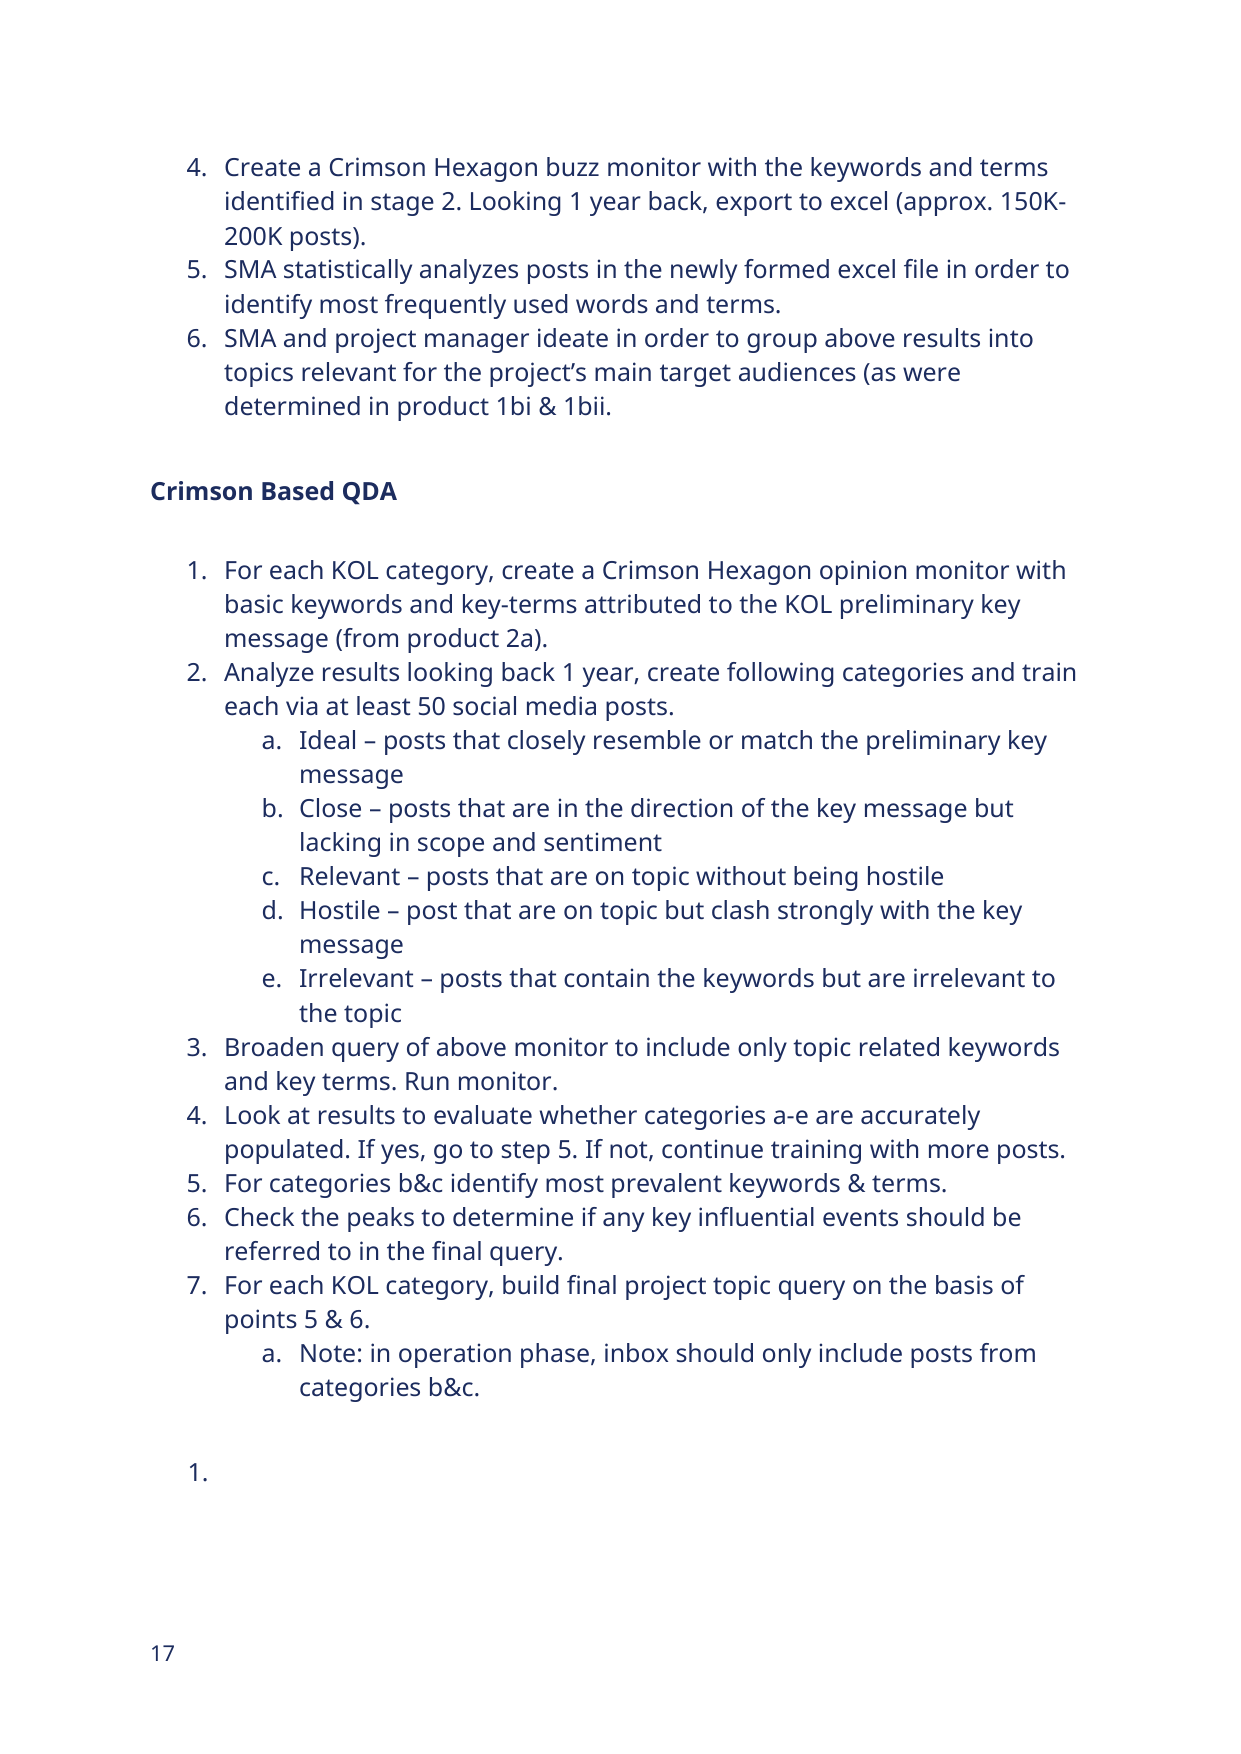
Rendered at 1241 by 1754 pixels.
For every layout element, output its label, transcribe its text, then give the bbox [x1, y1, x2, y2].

list Ideal – posts that closely resemble or match the preliminary key message [261, 723, 1090, 791]
list Close – posts that are in the direction of the key message but lacking in scope and sentiment [261, 791, 1090, 859]
list Analyze results looking back 1 year, create following categories and train each via at least 50 social media posts. [186, 654, 1090, 723]
list Check the peaks to determine if any key influential events should be referred to in the final query. [186, 1199, 1090, 1268]
list Note: in operation phase, inbox should only include posts from categories b&c. [261, 1336, 1090, 1404]
list SMA statistically analyzes posts in the newly formed excel file in order to identify most frequently used words and terms. [186, 252, 1090, 320]
list SMA and project manager ideate in order to group above results into topics relevant for the project’s main target audiences (as were determined in product 1bi & 1bii. [186, 320, 1090, 422]
list Hostile – post that are on topic but clash strongly with the key message [261, 893, 1090, 961]
list Look at results to evaluate whether categories a-e are accurately populated. If yes, go to step 5. If not, continue training with more posts. [186, 1097, 1090, 1166]
list For categories b&c identify most prevalent keywords & terms. [186, 1166, 1090, 1199]
list Create a Crimson Hexagon buzz monitor with the keywords and terms identified in stage 2. Looking 1 year back, export to excel (approx. 150K-200K posts). [186, 150, 1090, 252]
list Broaden query of above monitor to include only topic related keywords and key terms. Run monitor. [186, 1029, 1090, 1097]
list For each KOL category, build final project topic query on the basis of points 5 & 6. [186, 1268, 1090, 1336]
list Irrelevant – posts that contain the keywords but are irrelevant to the topic [261, 961, 1090, 1029]
text Crimson Based QDA [150, 473, 1090, 508]
list For each KOL category, create a Crimson Hexagon opinion monitor with basic keywords and key-terms attributed to the KOL preliminary key message (from product 2a). [186, 552, 1090, 654]
list Relevant – posts that are on topic without being hostile [261, 859, 1090, 893]
